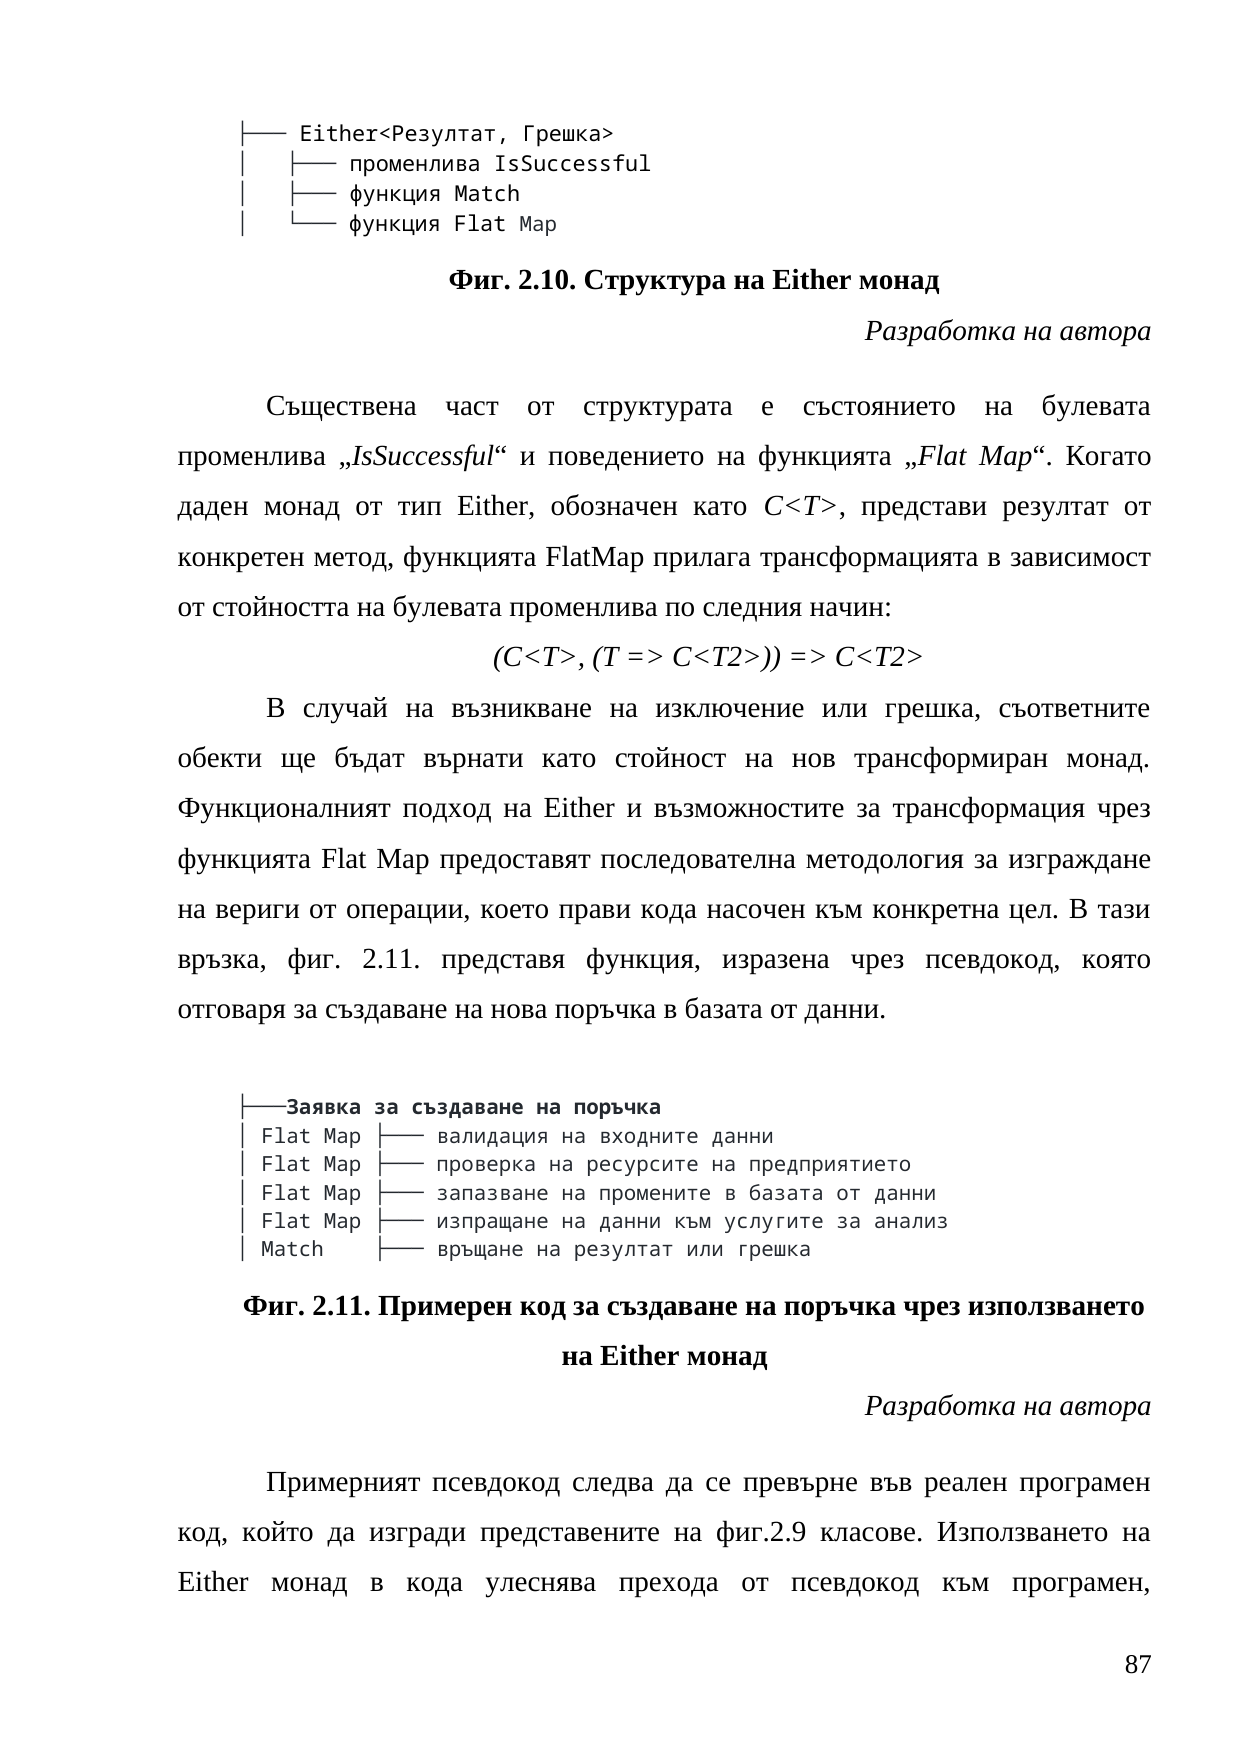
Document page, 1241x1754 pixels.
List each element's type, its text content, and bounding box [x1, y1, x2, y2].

text ├─── Either<Резултат, Грешка> [177, 118, 1152, 148]
text │ Flat Map ├─── запазване на промените в базата от данни [177, 1178, 1152, 1206]
text ├───Заявка за създаване на поръчка [177, 1092, 1152, 1121]
title Разработка на автора [177, 313, 1152, 346]
title Разработка на автора [177, 1388, 1152, 1422]
title Фиг. 2.10. Структура на Either монад [177, 262, 1152, 296]
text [177, 1464, 1152, 1598]
text │ Flat Map ├─── валидация на входните данни [177, 1121, 1152, 1149]
title Фиг. 2.11. Примерен код за създаване на поръчка чрез използването на Either монад [177, 1288, 1152, 1372]
text В случай на възникване на изключение или грешка, съответните обекти ще бъдат върнати като стойност на нов трансформиран монад. Функционалният подход на Either и възможностите за трансформация чрез функцията Flat Map предоставят последователна методология за изграждане на вериги от операции, което прави кода насочен към конкретна цел. В тази връзка, фиг. 2.11. представя функция, изразена чрез псевдокод, която отговаря за създаване на нова поръчка в базата от данни. [177, 690, 1152, 1025]
text Съществена част от структурата е състоянието на булевата променлива „IsSuccessful“ и поведението на функцията „Flat Map“. Когато даден монад от тип Either, обозначен като C<T>, представи резултат от конкретен метод, функцията FlatMap прилага трансформацията в зависимост от стойността на булевата променлива по следния начин: [177, 388, 1152, 623]
text │ Flat Map ├─── проверка на ресурсите на предприятието [177, 1149, 1152, 1178]
text │ Flat Map ├─── изпращане на данни към услугите за анализ [177, 1206, 1152, 1234]
text (C<T>, (T => C<T2>)) => C<T2> [177, 639, 1152, 673]
text │ ├─── функция Match [177, 178, 1152, 207]
text │ Match ├─── връщане на резултат или грешка [177, 1234, 1152, 1263]
text │ └─── функция Flat Map [177, 207, 1152, 237]
text │ ├─── променлива IsSuccessful [177, 148, 1152, 178]
